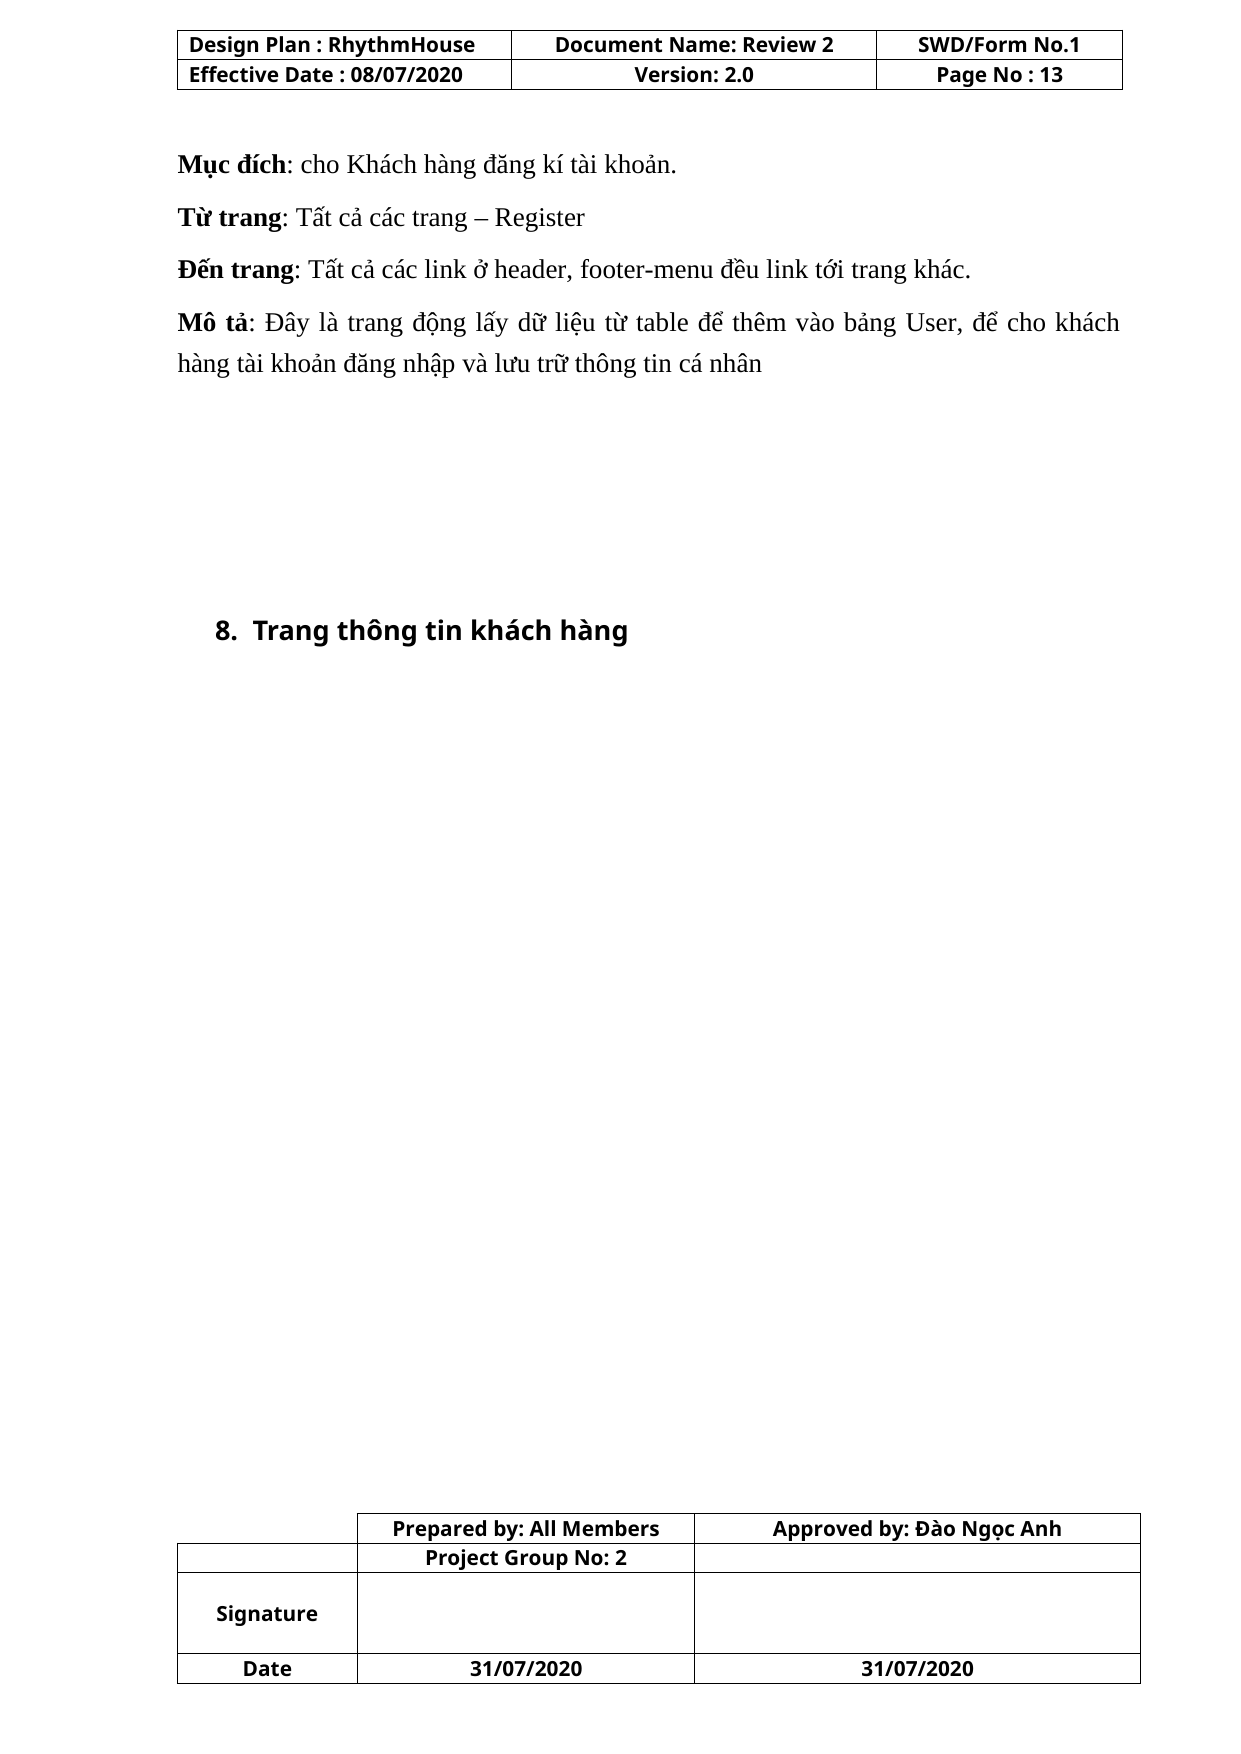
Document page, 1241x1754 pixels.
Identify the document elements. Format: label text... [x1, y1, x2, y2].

text Từ trang: Tất cả các trang – Register [177, 201, 1122, 232]
text Mục đích: cho Khách hàng đăng kí tài khoản. [177, 148, 1122, 179]
text Đến trang: Tất cả các link ở header, footer-menu đều link tới trang khác. [177, 253, 1122, 285]
text Mô tả: Đây là trang động lấy dữ liệu từ table để thêm vào bảng User, để cho khách hàng tài khoản đăng nhập và lưu trữ thông tin cá nhân [177, 306, 1122, 378]
list Trang thông tin khách hàng [215, 611, 1122, 648]
